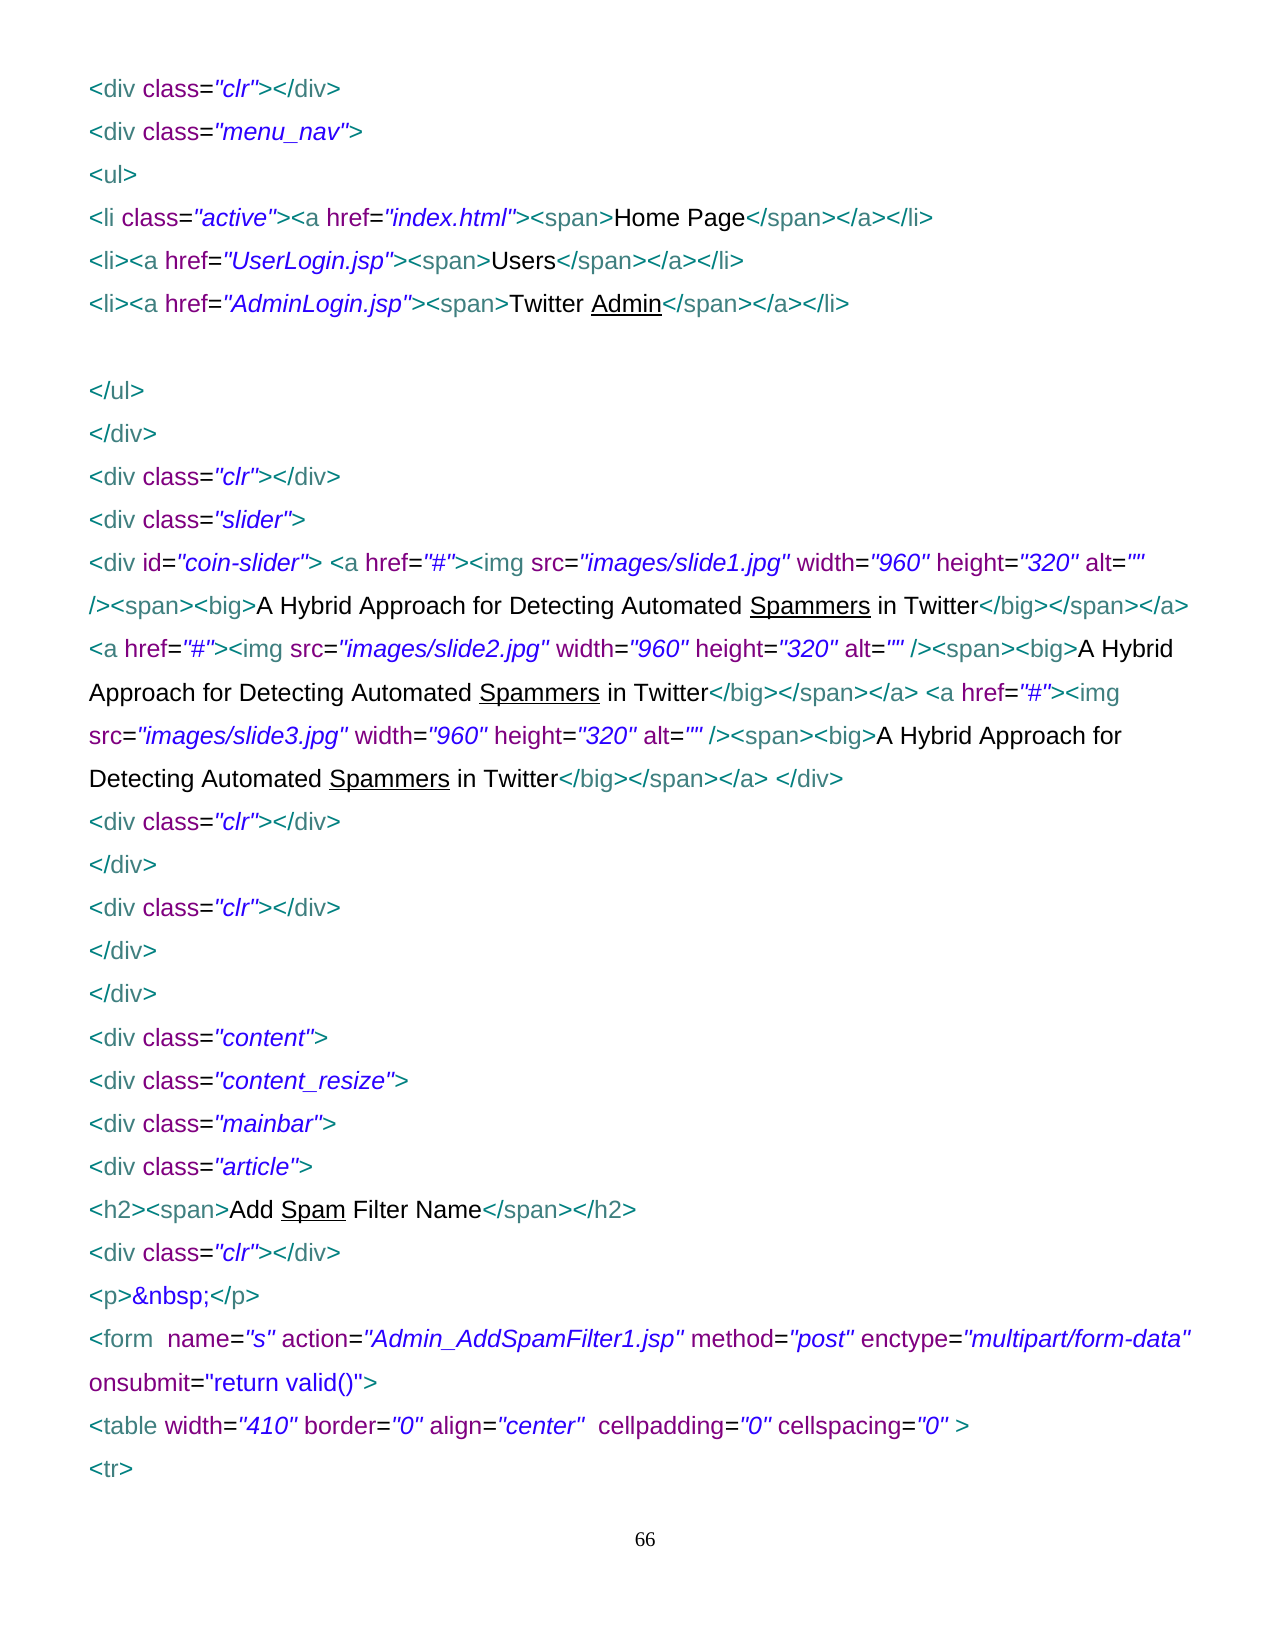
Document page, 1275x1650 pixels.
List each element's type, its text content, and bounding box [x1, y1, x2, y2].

text <div id="coin-slider"> <a href="#"><img src="images/slide1.jpg" width="960" height="320" alt="" /><span><big>A Hybrid Approach for Detecting Automated Spammers in Twitter</big></span></a> <a href="#"><img src="images/slide2.jpg" width="960" height="320" alt="" /><span><big>A Hybrid Approach for Detecting Automated Spammers in Twitter</big></span></a> <a href="#"><img src="images/slide3.jpg" width="960" height="320" alt="" /><span><big>A Hybrid Approach for Detecting Automated Spammers in Twitter</big></span></a> </div> [89, 548, 1201, 793]
text </div> [89, 419, 1201, 448]
text <table width="410" border="0" align="center" cellpadding="0" cellspacing="0" > [89, 1411, 1201, 1439]
text </div> [89, 936, 1201, 965]
text <div class="clr"></div> [89, 462, 1201, 491]
text <div class="clr"></div> [89, 893, 1201, 922]
text <div class="article"> [89, 1152, 1201, 1181]
text <div class="slider"> [89, 505, 1201, 534]
text <tr> [89, 1454, 1201, 1483]
text <form name="s" action="Admin_AddSpamFilter1.jsp" method="post" enctype="multipart/form-data" onsubmit="return valid()"> [89, 1324, 1201, 1396]
text <p>&nbsp;</p> [89, 1281, 1201, 1310]
text <div class="menu_nav"> [89, 117, 1201, 146]
text <div class="clr"></div> [89, 1238, 1201, 1267]
text <div class="content_resize"> [89, 1066, 1201, 1094]
text <li><a href="AdminLogin.jsp"><span>Twitter Admin</span></a></li> [89, 289, 1201, 318]
text <li class="active"><a href="index.html"><span>Home Page</span></a></li> [89, 203, 1201, 232]
text <div class="clr"></div> [89, 807, 1201, 836]
text </div> [89, 979, 1201, 1008]
text </div> [89, 850, 1201, 879]
text </ul> [89, 376, 1201, 404]
text <h2><span>Add Spam Filter Name</span></h2> [89, 1195, 1201, 1224]
text <li><a href="UserLogin.jsp"><span>Users</span></a></li> [89, 246, 1201, 275]
text <div class="clr"></div> [89, 74, 1201, 103]
text <div class="mainbar"> [89, 1109, 1201, 1138]
text <ul> [89, 160, 1201, 189]
text <div class="content"> [89, 1023, 1201, 1051]
